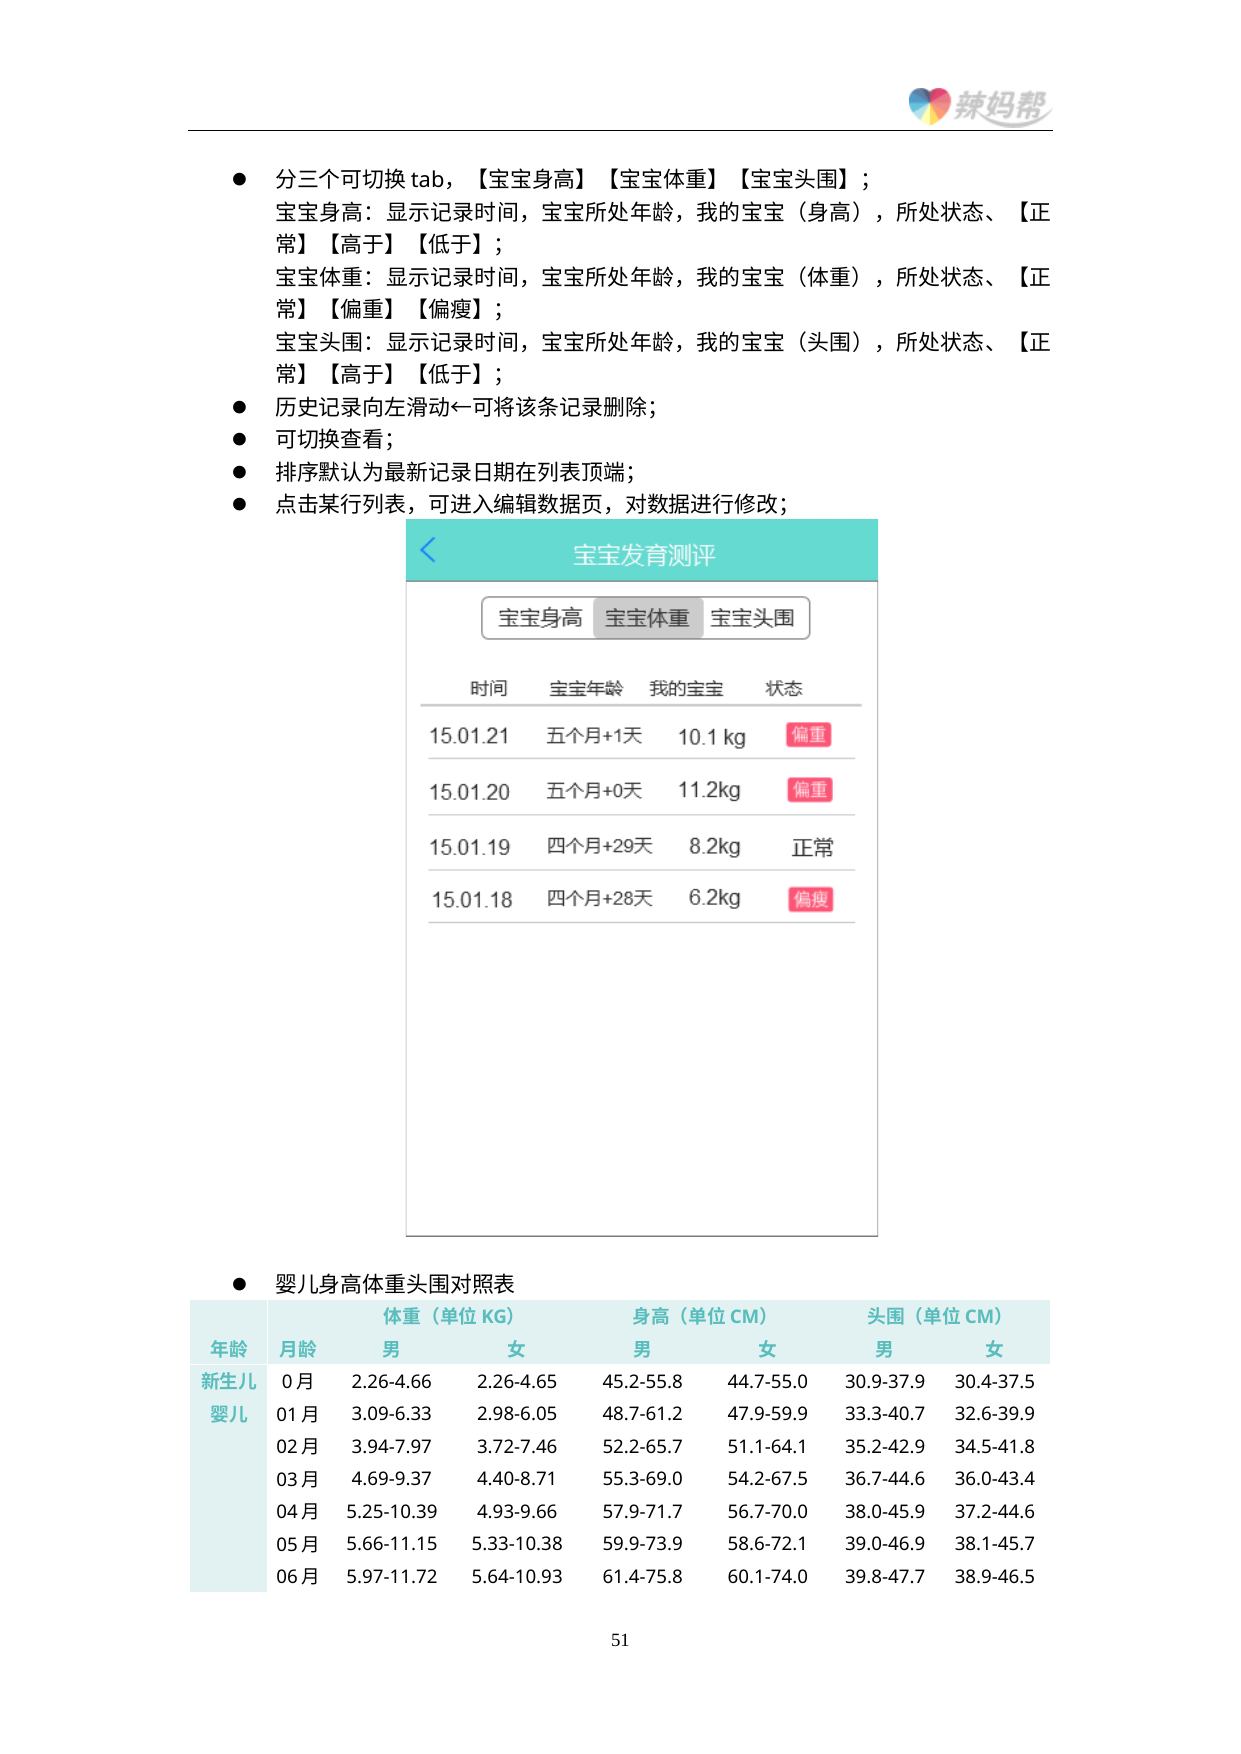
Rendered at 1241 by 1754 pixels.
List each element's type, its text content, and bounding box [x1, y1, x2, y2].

table_cell 4.69-9.37 [329, 1462, 454, 1494]
table_cell 36.0-43.4 [940, 1462, 1050, 1494]
text 宝宝身高：显示记录时间，宝宝所处年龄，我的宝宝（身高），所处状态、【正常】【高于】【低于】； [275, 194, 1053, 259]
table_cell 5.25-10.39 [329, 1495, 454, 1527]
picture [405, 519, 879, 1237]
table_cell 3.09-6.33 [329, 1397, 454, 1429]
table_cell 男 [329, 1332, 454, 1364]
table_cell 4.93-9.66 [454, 1495, 580, 1527]
table_cell 06月 [268, 1560, 329, 1592]
table_cell 5.33-10.38 [454, 1527, 580, 1559]
table_cell 04月 [268, 1495, 329, 1527]
table_cell 女 [940, 1332, 1050, 1364]
table_cell 2.98-6.05 [454, 1397, 580, 1429]
table_header 身高（单位CM） [580, 1300, 830, 1332]
table_cell 47.9-59.9 [705, 1397, 830, 1429]
table_cell 55.3-69.0 [580, 1462, 705, 1494]
table_cell 5.97-11.72 [329, 1560, 454, 1592]
table_cell 51.1-64.1 [705, 1430, 830, 1462]
table_cell 59.9-73.9 [580, 1527, 705, 1559]
text 宝宝体重：显示记录时间，宝宝所处年龄，我的宝宝（体重），所处状态、【正常】【偏重】【偏瘦】； [275, 259, 1053, 324]
table_cell 38.9-46.5 [940, 1560, 1050, 1592]
table_cell 32.6-39.9 [940, 1397, 1050, 1429]
table_cell 4.40-8.71 [454, 1462, 580, 1494]
table_cell 45.2-55.8 [580, 1365, 705, 1397]
table_cell 57.9-71.7 [580, 1495, 705, 1527]
table_cell 3.94-7.97 [329, 1430, 454, 1462]
list 婴儿身高体重头围对照表 [231, 1267, 1053, 1299]
table_cell 2.26-4.65 [454, 1365, 580, 1397]
table_cell 38.0-45.9 [830, 1495, 940, 1527]
table_cell 37.2-44.6 [940, 1495, 1050, 1527]
table_cell 01月 [268, 1397, 329, 1429]
list 点击某行列表，可进入编辑数据页，对数据进行修改； [231, 487, 1053, 519]
table_cell 58.6-72.1 [705, 1527, 830, 1559]
table_cell 35.2-42.9 [830, 1430, 940, 1462]
list 排序默认为最新记录日期在列表顶端； [231, 454, 1053, 487]
table_cell 56.7-70.0 [705, 1495, 830, 1527]
text 宝宝头围：显示记录时间，宝宝所处年龄，我的宝宝（头围），所处状态、【正常】【高于】【低于】； [275, 324, 1053, 389]
table_cell 女 [454, 1332, 580, 1364]
table_cell 39.0-46.9 [830, 1527, 940, 1559]
table_cell 52.2-65.7 [580, 1430, 705, 1462]
table_cell 女 [705, 1332, 830, 1364]
table_cell 03月 [268, 1462, 329, 1494]
table_cell 男 [830, 1332, 940, 1364]
table_header 体重（单位KG） [329, 1300, 580, 1332]
table_cell 5.66-11.15 [329, 1527, 454, 1559]
table_cell 02月 [268, 1430, 329, 1462]
table_cell 44.7-55.0 [705, 1365, 830, 1397]
table_cell 33.3-40.7 [830, 1397, 940, 1429]
picture [909, 88, 1053, 128]
table_header 头围（单位CM） [830, 1300, 1050, 1332]
table_cell 男 [580, 1332, 705, 1364]
table_cell 61.4-75.8 [580, 1560, 705, 1592]
table_cell 3.72-7.46 [454, 1430, 580, 1462]
table_header 年龄 [190, 1300, 267, 1364]
table_cell 34.5-41.8 [940, 1430, 1050, 1462]
list 分三个可切换tab，【宝宝身高】【宝宝体重】【宝宝头围】； [231, 162, 1053, 194]
table_cell 5.64-10.93 [454, 1560, 580, 1592]
table_cell 48.7-61.2 [580, 1397, 705, 1429]
table_cell 38.1-45.7 [940, 1527, 1050, 1559]
table_cell 05月 [268, 1527, 329, 1559]
list 可切换查看； [231, 422, 1053, 454]
table_header 月龄 [268, 1300, 329, 1364]
list 历史记录向左滑动←可将该条记录删除； [231, 389, 1053, 422]
table_cell 婴儿 [190, 1397, 267, 1592]
table_cell 39.8-47.7 [830, 1560, 940, 1592]
table_cell 54.2-67.5 [705, 1462, 830, 1494]
table_cell 36.7-44.6 [830, 1462, 940, 1494]
table_cell 30.9-37.9 [830, 1365, 940, 1397]
table_cell 新生儿 [190, 1365, 267, 1397]
table_cell 0月 [268, 1365, 329, 1397]
table_cell 2.26-4.66 [329, 1365, 454, 1397]
table_cell 60.1-74.0 [705, 1560, 830, 1592]
table_cell 30.4-37.5 [940, 1365, 1050, 1397]
